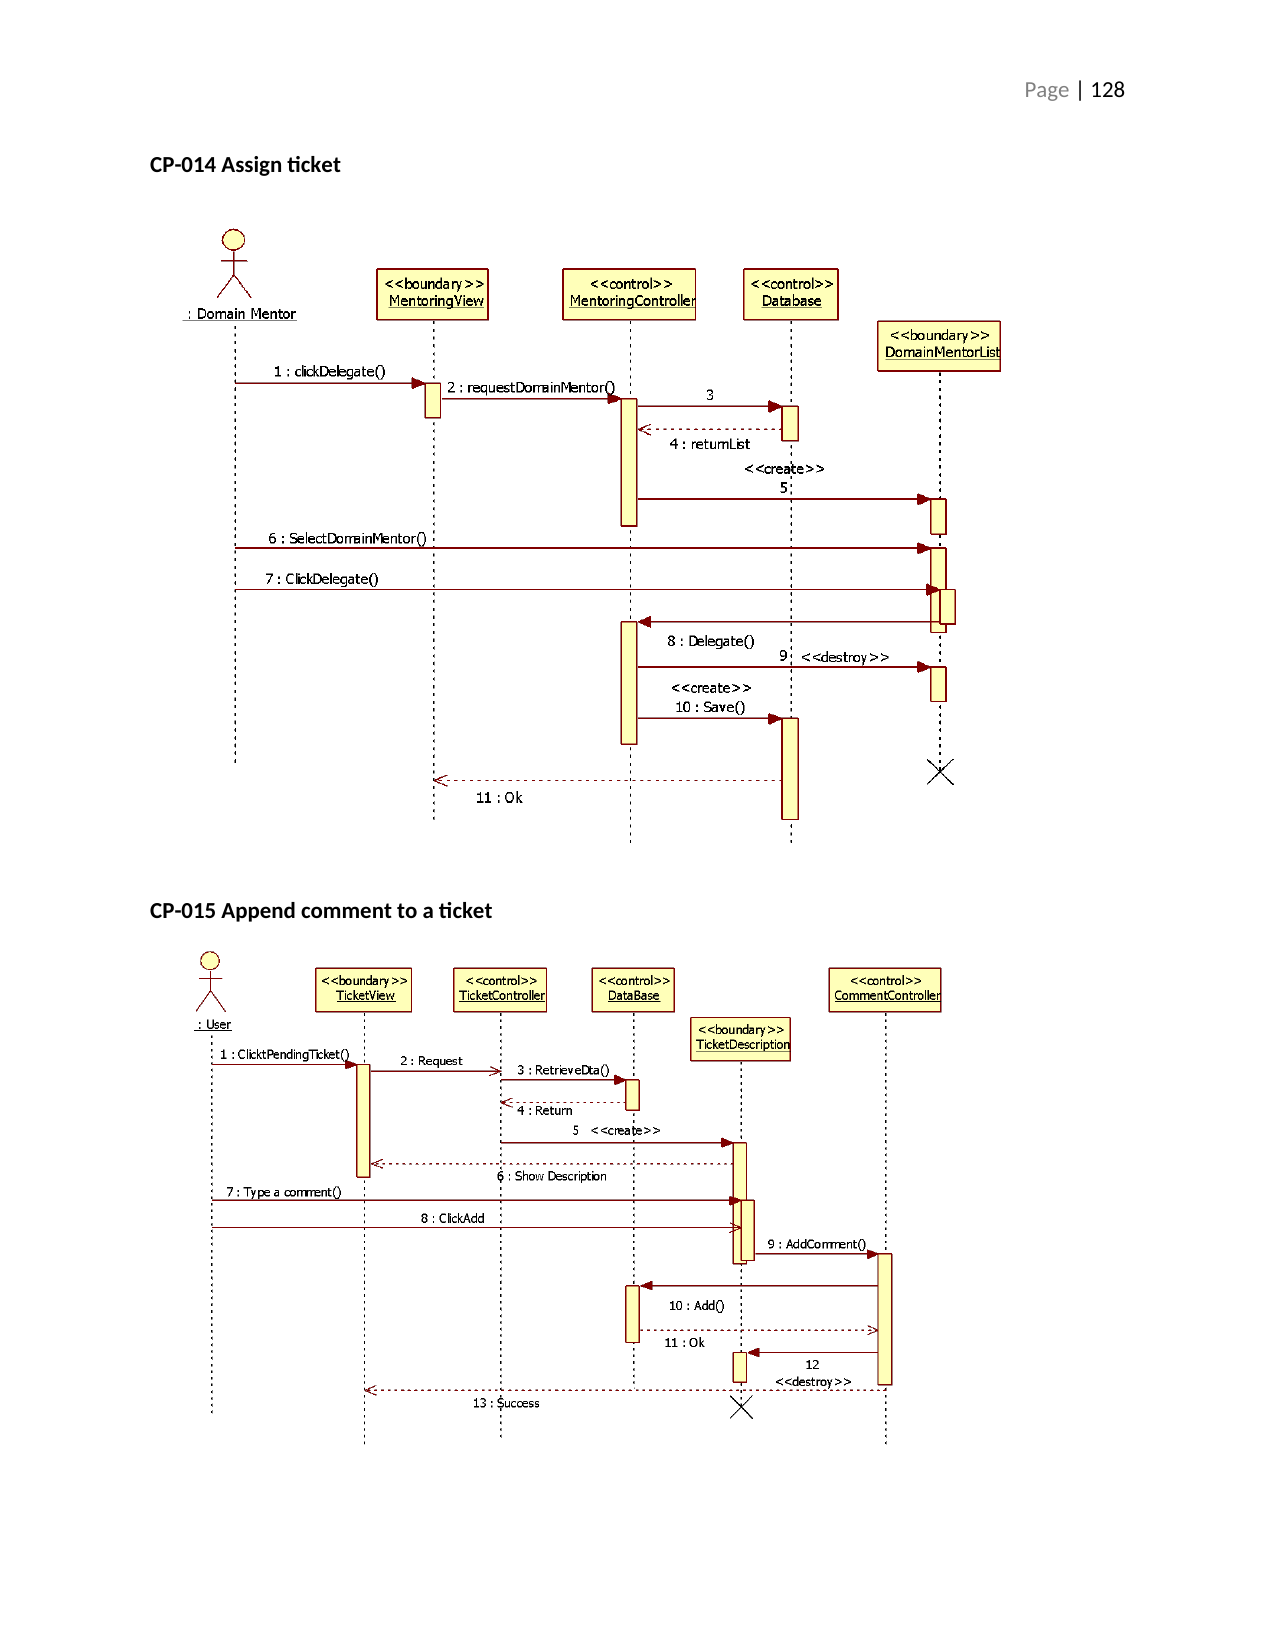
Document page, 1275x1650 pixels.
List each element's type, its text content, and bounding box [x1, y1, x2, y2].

text CP-014 Assign ticket [150, 150, 1125, 178]
picture [150, 928, 963, 1466]
picture [150, 203, 1026, 872]
